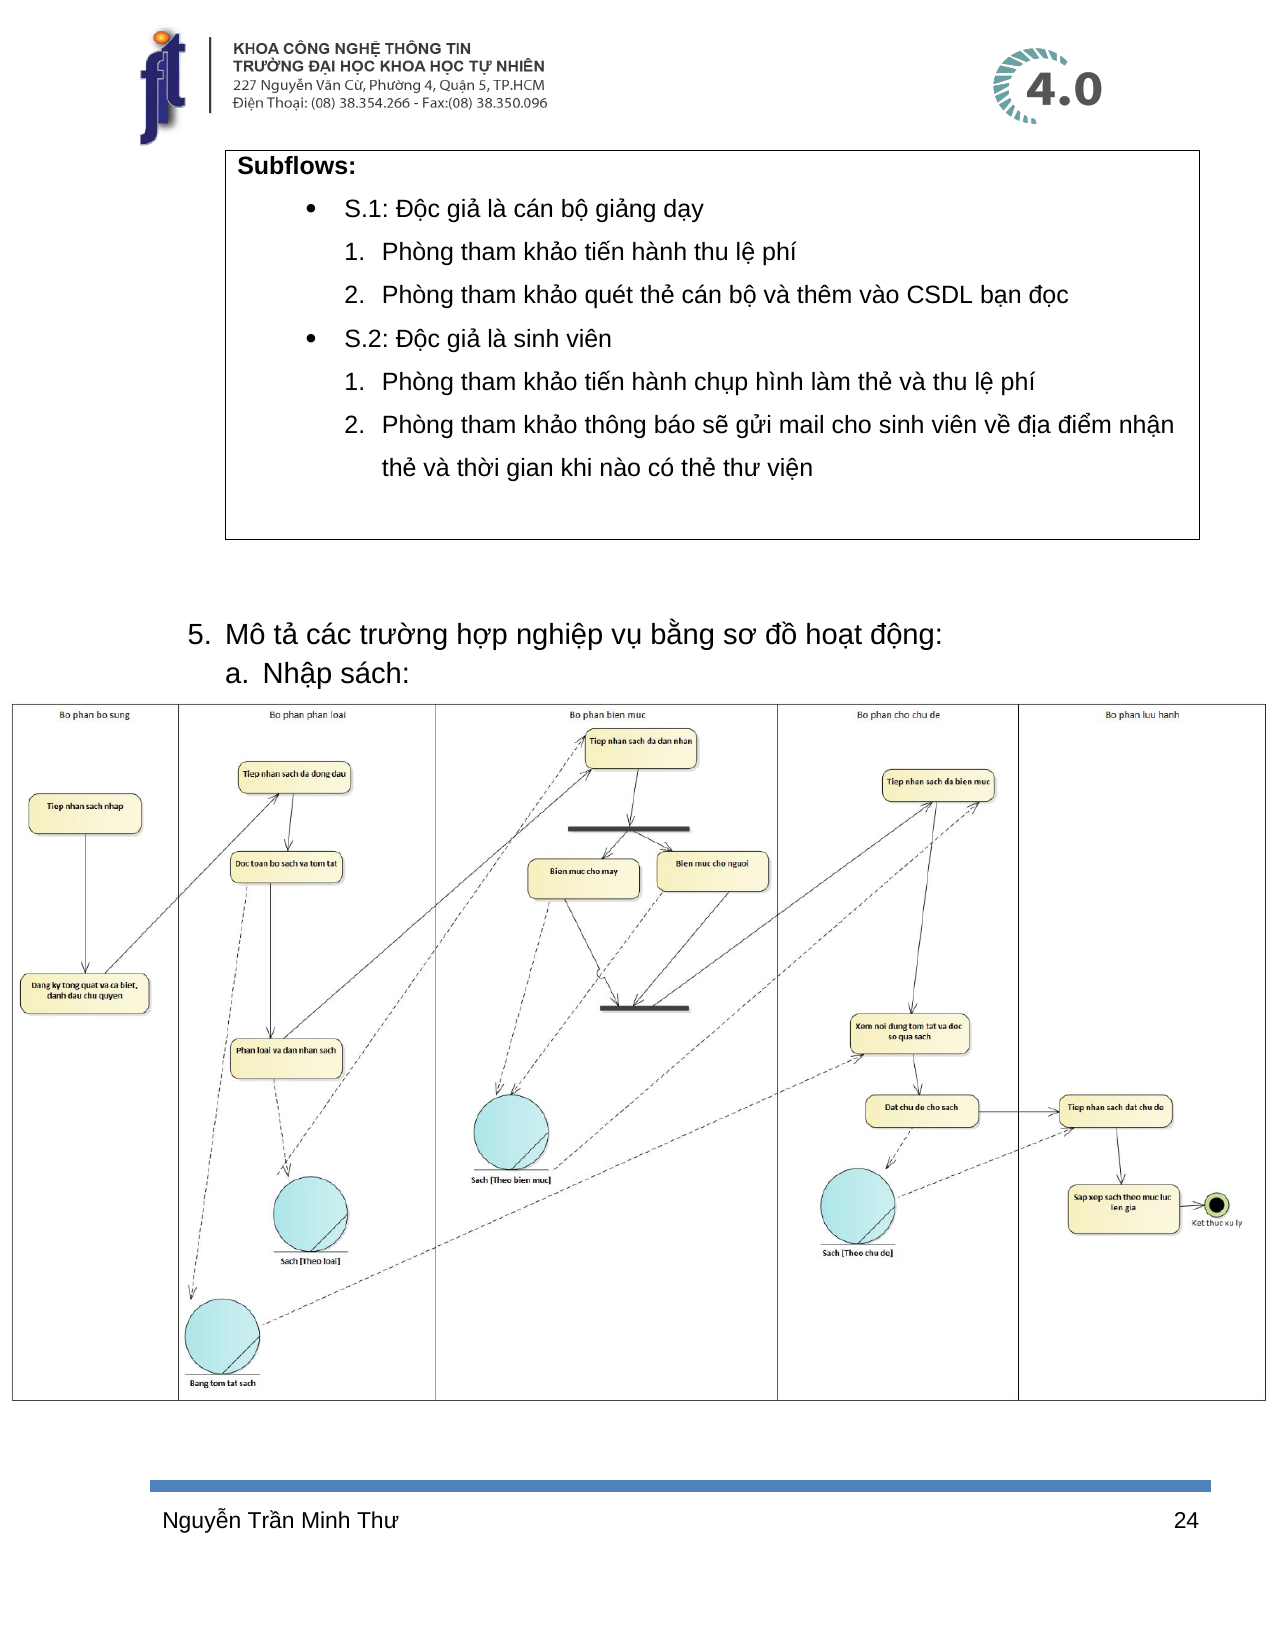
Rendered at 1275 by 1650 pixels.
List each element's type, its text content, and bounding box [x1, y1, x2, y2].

list Mô tả các trường hợp nghiệp vụ bằng sơ đồ hoạt động: [187, 617, 1211, 651]
table_cell Subflows: S.1: Độc giả là cán bộ giảng dạy Phòng tham khảo tiến hành thu lệ phí Phòng tham khảo quét thẻ cán bộ và thêm vào CSDL bạn đọc S.2: Độc giả là sinh viên Phòng tham khảo tiến hành chụp hình làm thẻ và thu lệ phí Phòng tham khảo thông báo sẽ gửi mail cho sinh viên về địa điểm nhận thẻ và thời gian khi nào có thẻ thư viện [226, 151, 1199, 539]
picture [0, 697, 1268, 1405]
list Nhập sách: [225, 656, 1211, 689]
picture [985, 41, 1108, 127]
picture [117, 21, 580, 167]
